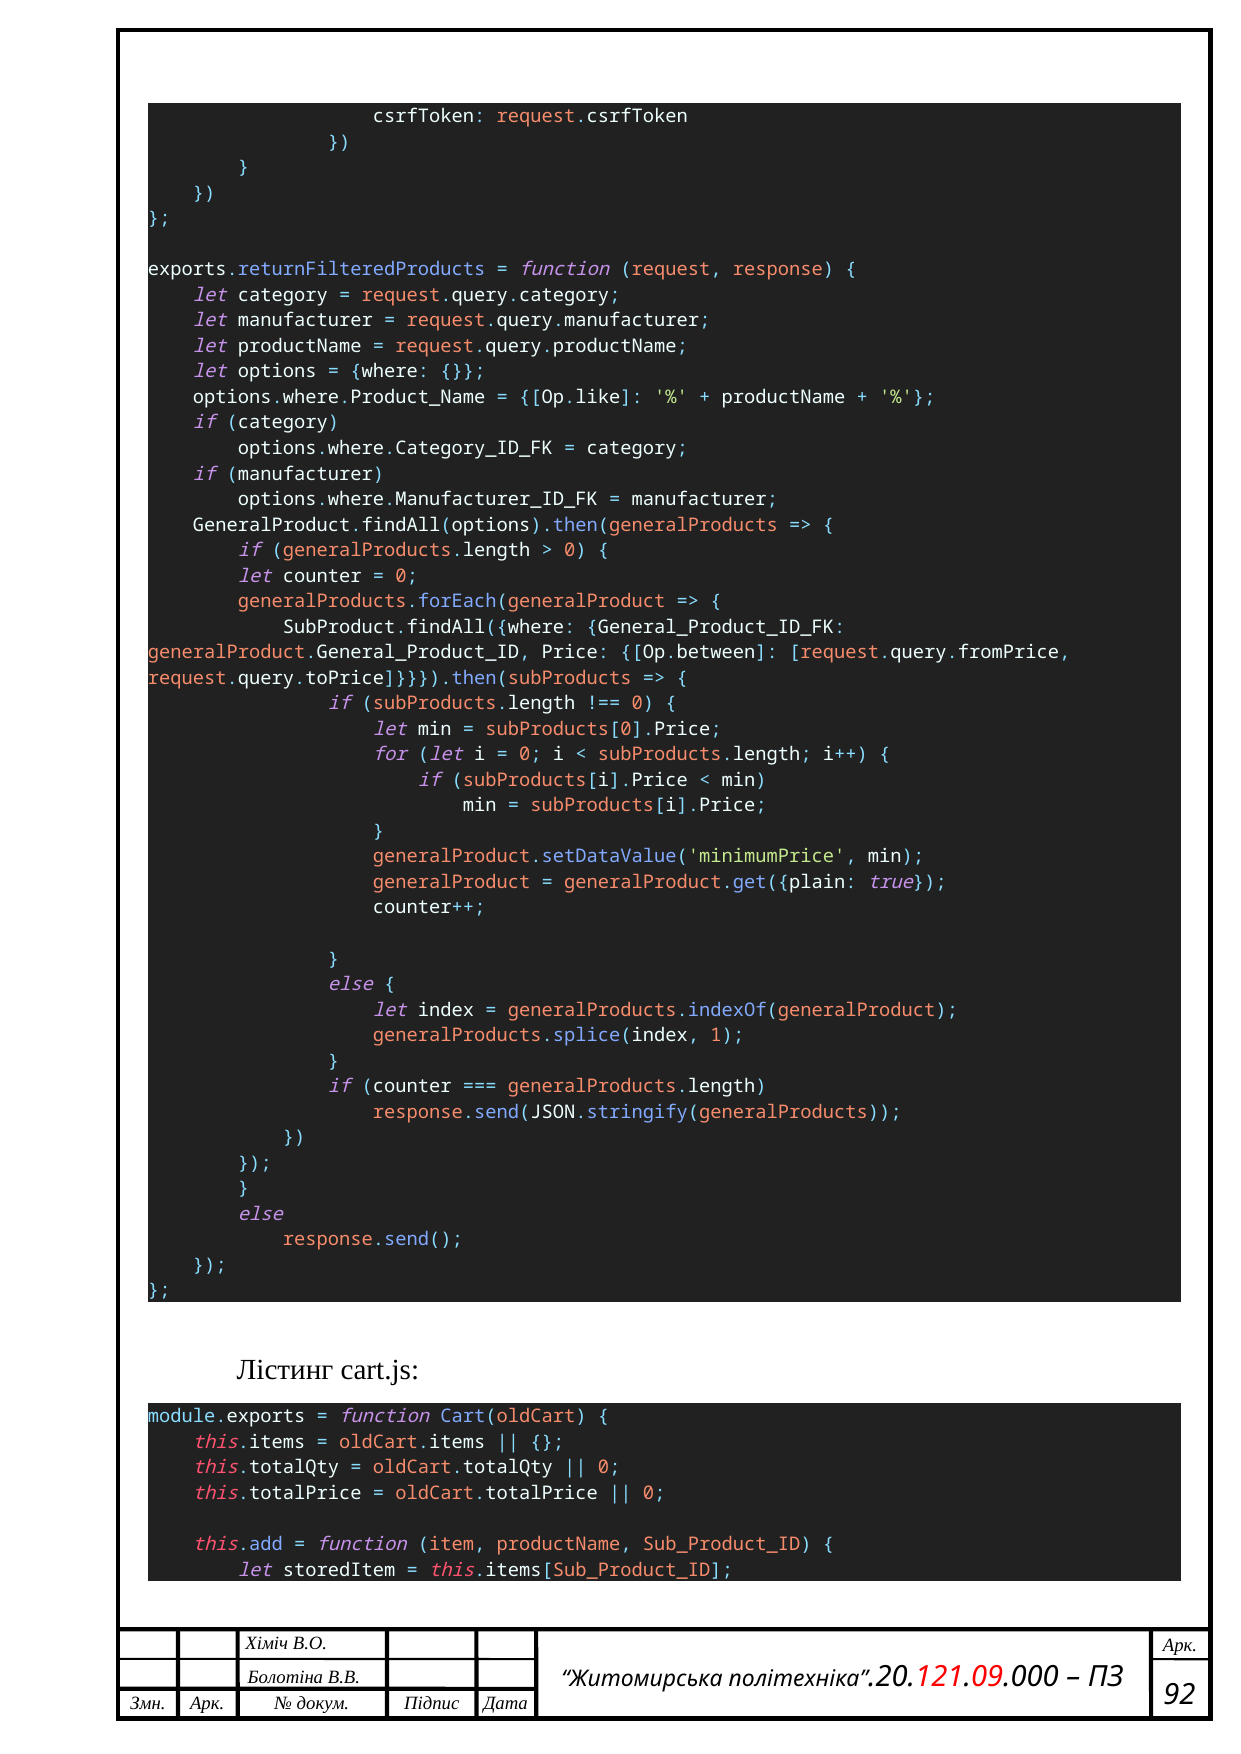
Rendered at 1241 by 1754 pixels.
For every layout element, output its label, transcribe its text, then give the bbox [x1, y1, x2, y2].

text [148, 1403, 1181, 1581]
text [148, 103, 1181, 1302]
text Лістинг cart.js: [148, 1352, 1181, 1386]
